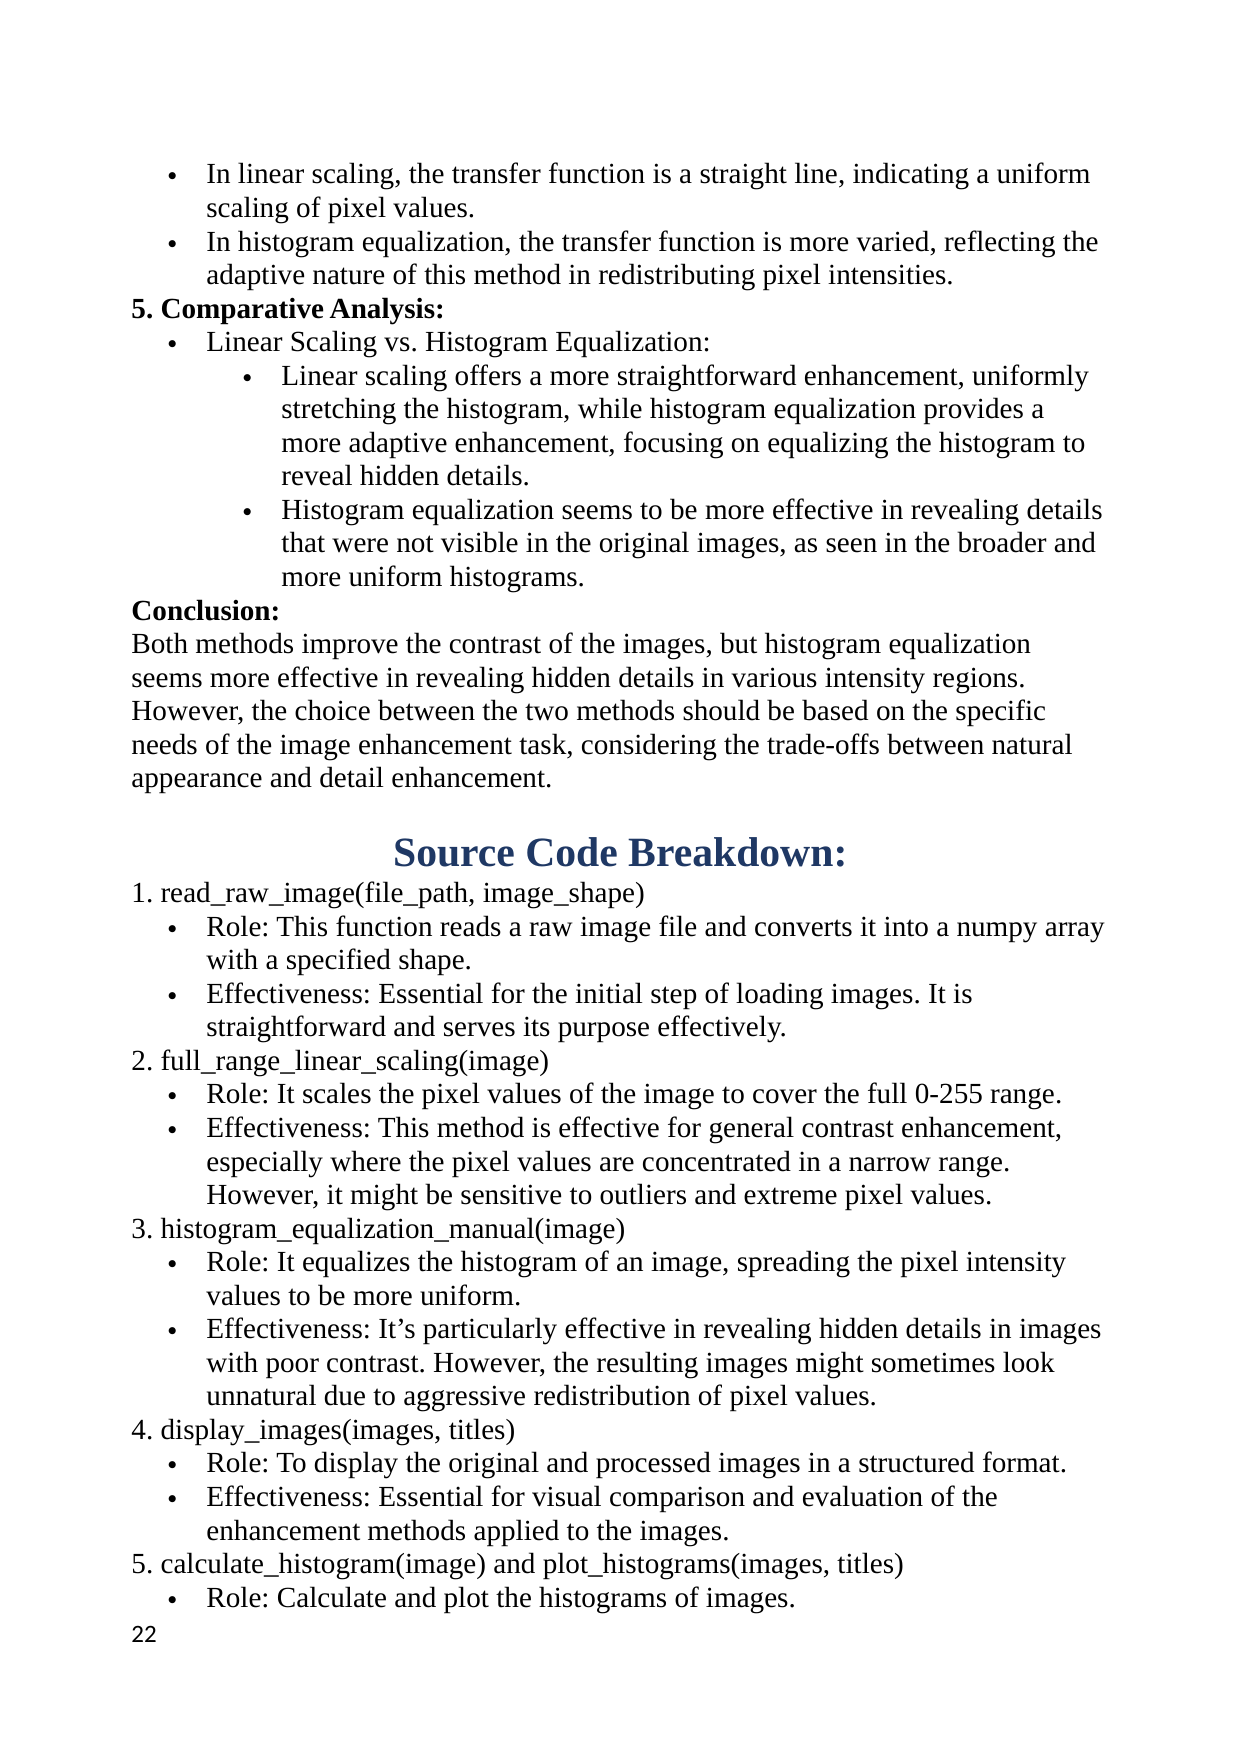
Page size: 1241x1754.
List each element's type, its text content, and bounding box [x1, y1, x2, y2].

text Source Code Breakdown: [131, 827, 1109, 875]
list Effectiveness: Essential for visual comparison and evaluation of the enhancement methods applied to the images. [169, 1479, 1109, 1546]
list In linear scaling, the transfer function is a straight line, indicating a uniform scaling of pixel values. [169, 157, 1109, 224]
list Histogram equalization seems to be more effective in revealing details that were not visible in the original images, as seen in the broader and more uniform histograms. [244, 492, 1109, 593]
list Effectiveness: This method is effective for general contrast enhancement, especially where the pixel values are concentrated in a narrow range. However, it might be sensitive to outliers and extreme pixel values. [169, 1110, 1109, 1211]
text Conclusion: [131, 593, 1109, 626]
list Role: It equalizes the histogram of an image, spreading the pixel intensity values to be more uniform. [169, 1244, 1109, 1311]
list In histogram equalization, the transfer function is more varied, reflecting the adaptive nature of this method in redistributing pixel intensities. [169, 224, 1109, 291]
list Role: It scales the pixel values of the image to cover the full 0-255 range. [169, 1077, 1109, 1110]
list Linear scaling offers a more straightforward enhancement, uniformly stretching the histogram, while histogram equalization provides a more adaptive enhancement, focusing on equalizing the histogram to reveal hidden details. [244, 358, 1109, 492]
list Role: To display the original and processed images in a structured format. [169, 1446, 1109, 1479]
text 4. display_images(images, titles) [131, 1412, 1109, 1446]
text 5. calculate_histogram(image) and plot_histograms(images, titles) [131, 1546, 1109, 1580]
text 2. full_range_linear_scaling(image) [131, 1043, 1109, 1077]
list Linear Scaling vs. Histogram Equalization: [169, 324, 1109, 358]
text 3. histogram_equalization_manual(image) [131, 1211, 1109, 1244]
text 1. read_raw_image(file_path, image_shape) [131, 875, 1109, 909]
list Role: This function reads a raw image file and converts it into a numpy array with a specified shape. [169, 909, 1109, 976]
text 5. Comparative Analysis: [131, 291, 1109, 324]
text Both methods improve the contrast of the images, but histogram equalization seems more effective in revealing hidden details in various intensity regions. However, the choice between the two methods should be based on the specific needs of the image enhancement task, considering the trade-offs between natural appearance and detail enhancement. [131, 626, 1109, 794]
list Role: Calculate and plot the histograms of images. [169, 1580, 1109, 1613]
list Effectiveness: It’s particularly effective in revealing hidden details in images with poor contrast. However, the resulting images might sometimes look unnatural due to aggressive redistribution of pixel values. [169, 1311, 1109, 1412]
list Effectiveness: Essential for the initial step of loading images. It is straightforward and serves its purpose effectively. [169, 976, 1109, 1043]
